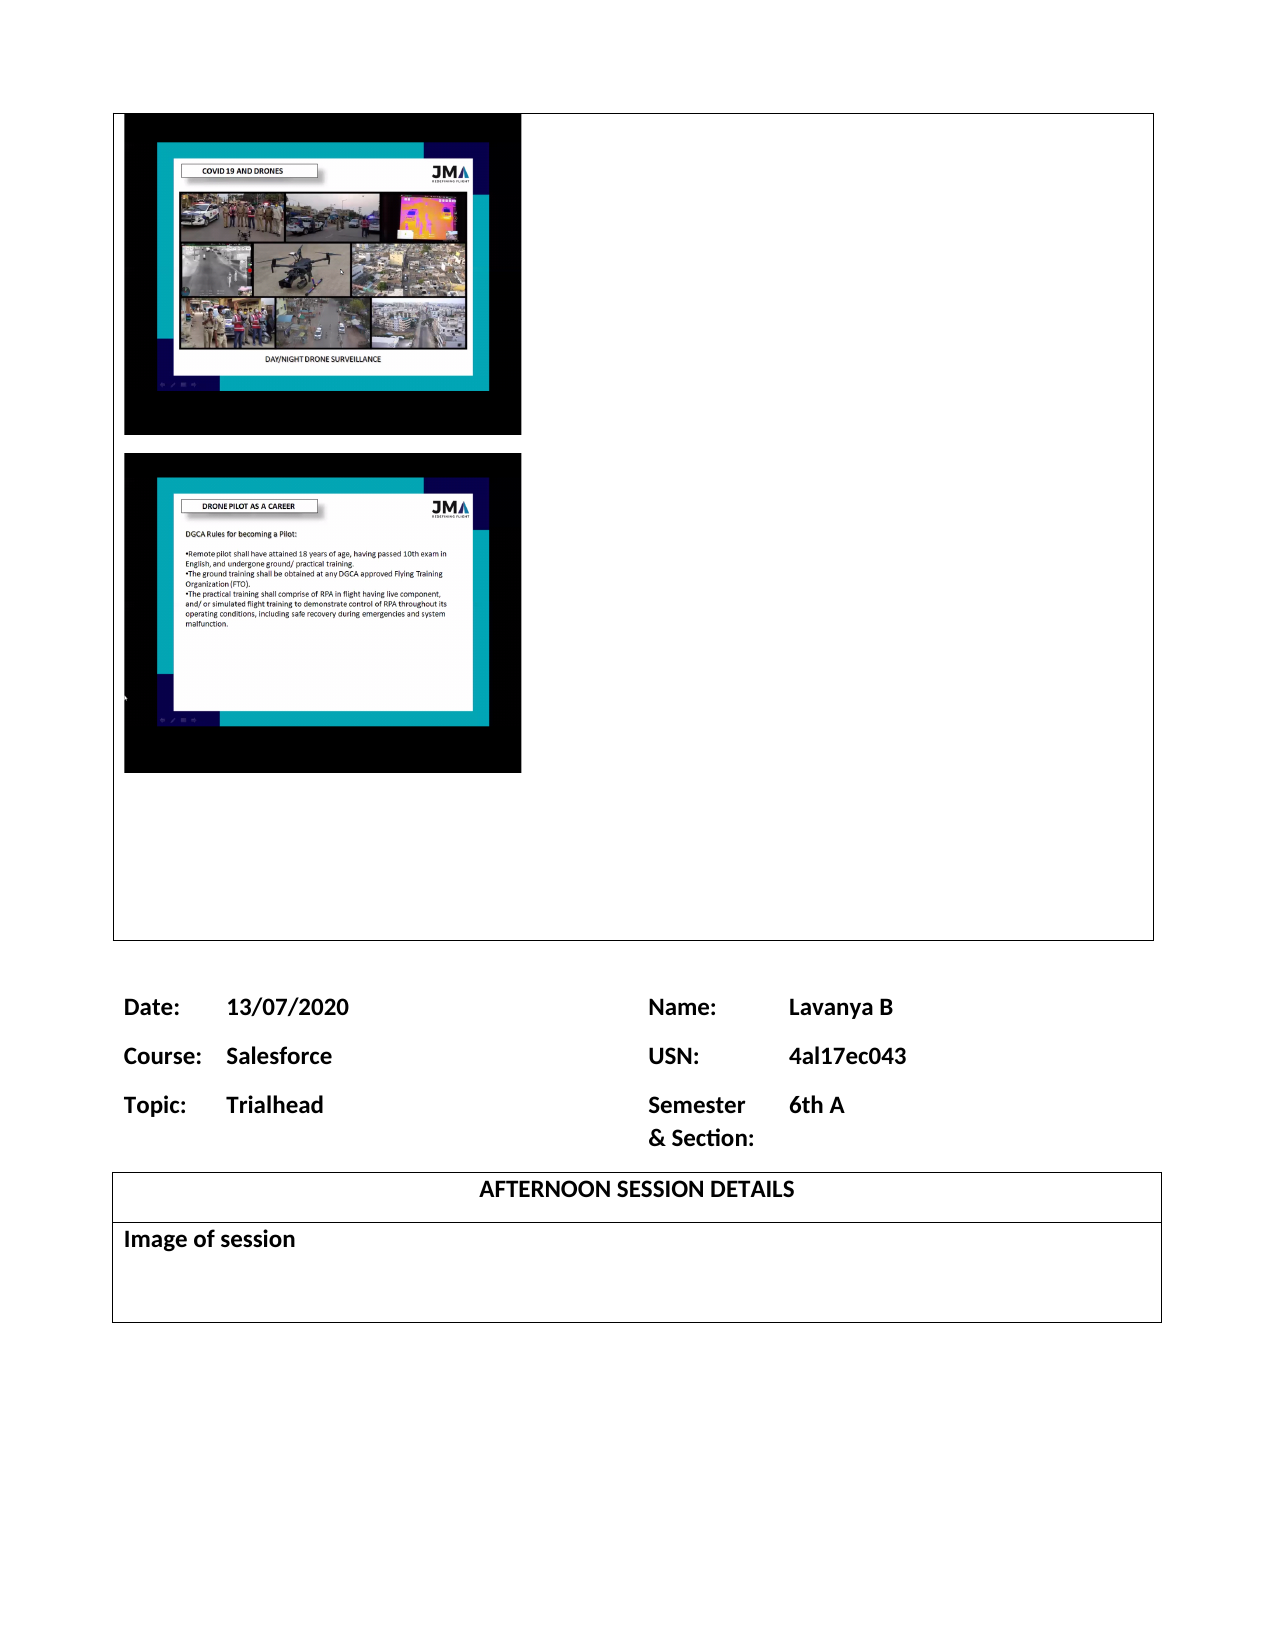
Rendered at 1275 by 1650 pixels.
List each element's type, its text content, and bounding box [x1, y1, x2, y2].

table_cell Salesforce [215, 1040, 637, 1089]
table_cell 4al17ec043 [778, 1040, 1161, 1089]
picture [124, 453, 522, 773]
table_cell Topic: [113, 1090, 215, 1172]
table_cell Course: [113, 1040, 215, 1089]
table_cell USN: [637, 1040, 778, 1089]
table_header Name: [637, 991, 778, 1040]
table_cell Webinar [114, 114, 1153, 940]
table_cell AFTERNOON SESSION DETAILS [113, 1173, 1161, 1222]
table_cell Image of session [113, 1223, 1161, 1322]
table_cell Trialhead [215, 1090, 637, 1172]
table_header 13/07/2020 [215, 991, 637, 1040]
table_header Lavanya B [778, 991, 1161, 1040]
table_cell Semester & Section: [637, 1090, 778, 1172]
table_header Date: [113, 991, 215, 1040]
table_cell 6th A [778, 1090, 1161, 1172]
picture [124, 113, 522, 435]
